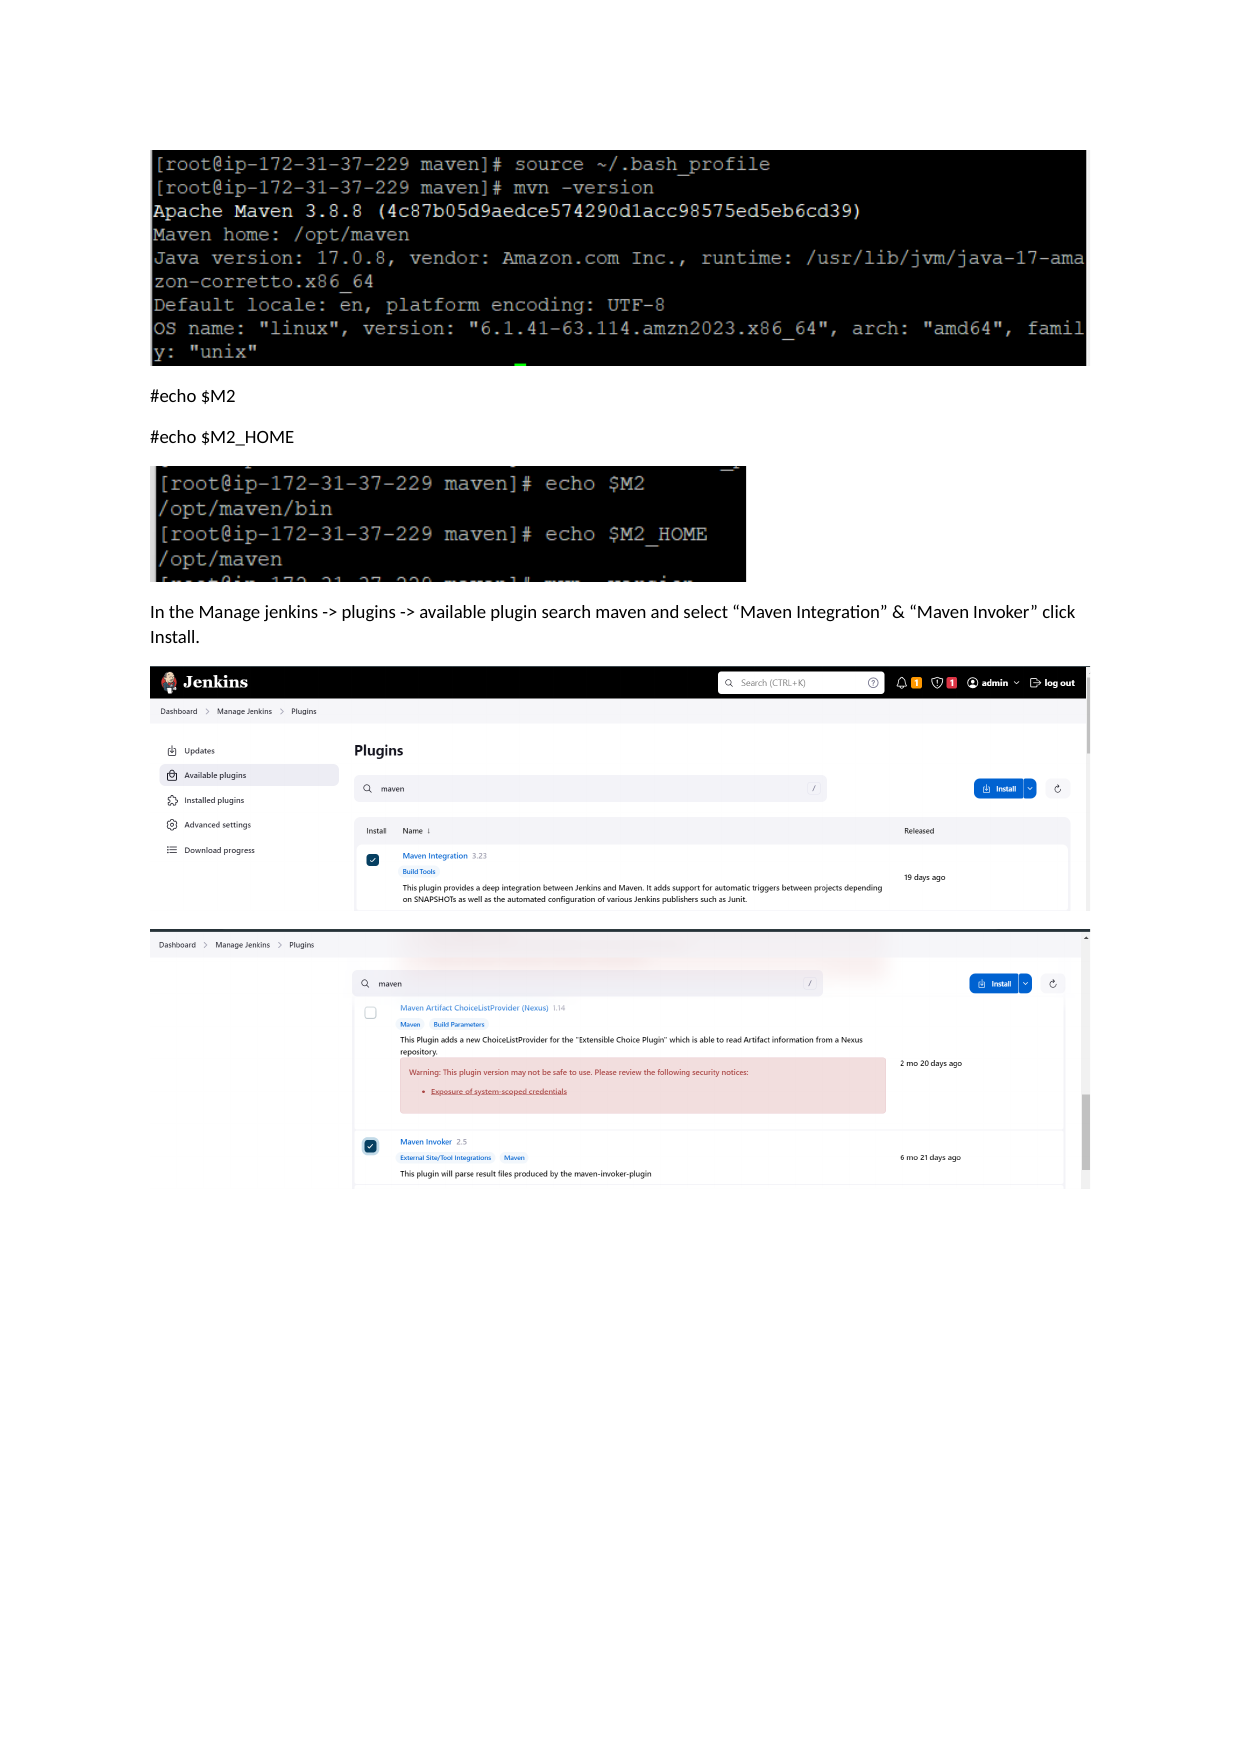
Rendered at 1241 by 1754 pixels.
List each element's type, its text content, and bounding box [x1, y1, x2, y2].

picture [150, 466, 747, 582]
picture [150, 150, 1091, 366]
text #echo $M2_HOME [150, 426, 1090, 448]
picture [150, 666, 1091, 911]
text In the Manage jenkins -> plugins -> available plugin search maven and select “Maven Integration” & “Maven Invoker” click Install. [150, 601, 1090, 648]
text #echo $M2 [150, 384, 1090, 407]
picture [150, 929, 1091, 1189]
